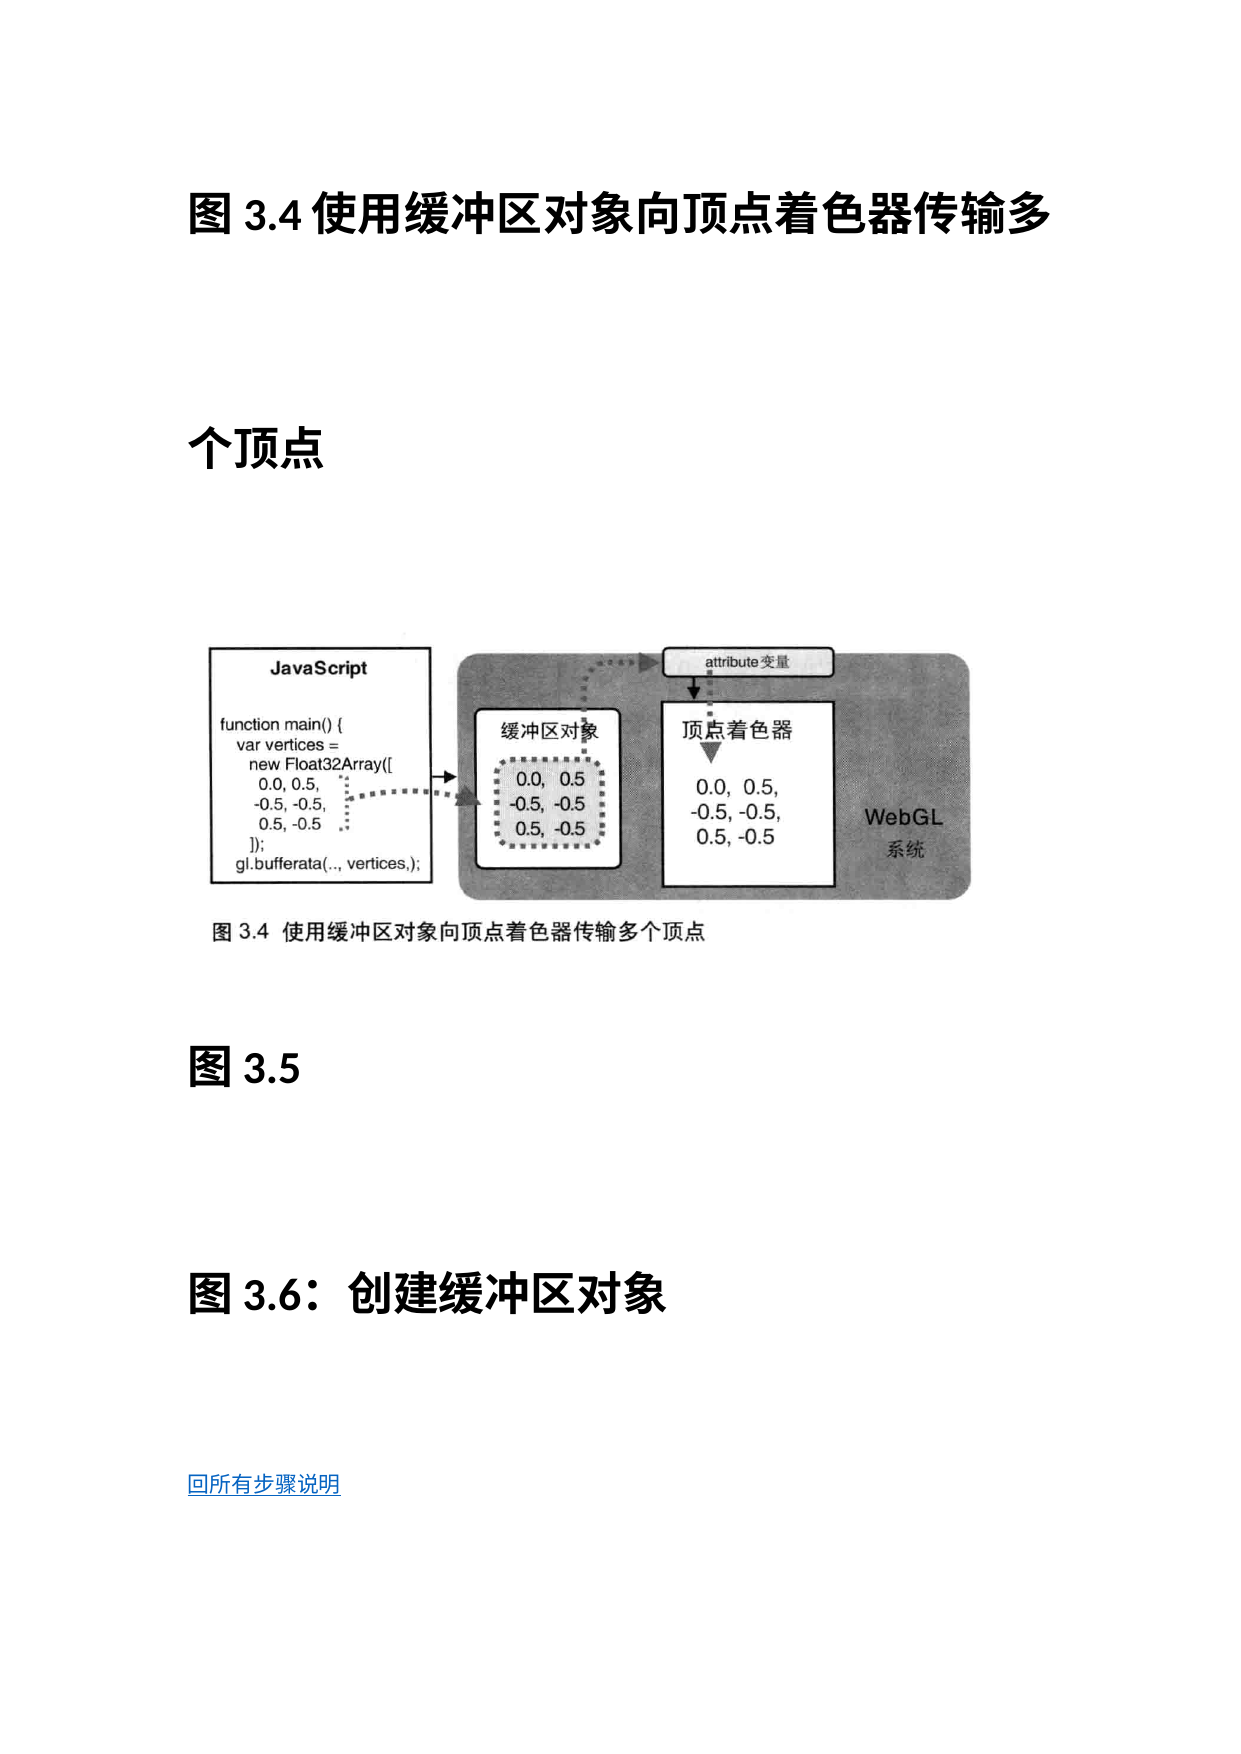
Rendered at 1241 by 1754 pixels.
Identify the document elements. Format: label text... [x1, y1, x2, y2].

subtitle 图3.4使用缓冲区对象向顶点着色器传输多个顶点 [187, 162, 1053, 494]
subtitle 图3.5 [187, 1015, 1053, 1113]
subtitle 图3.6：创建缓冲区对象 [187, 1242, 1053, 1339]
text 回所有步骤说明 [187, 1467, 1053, 1499]
